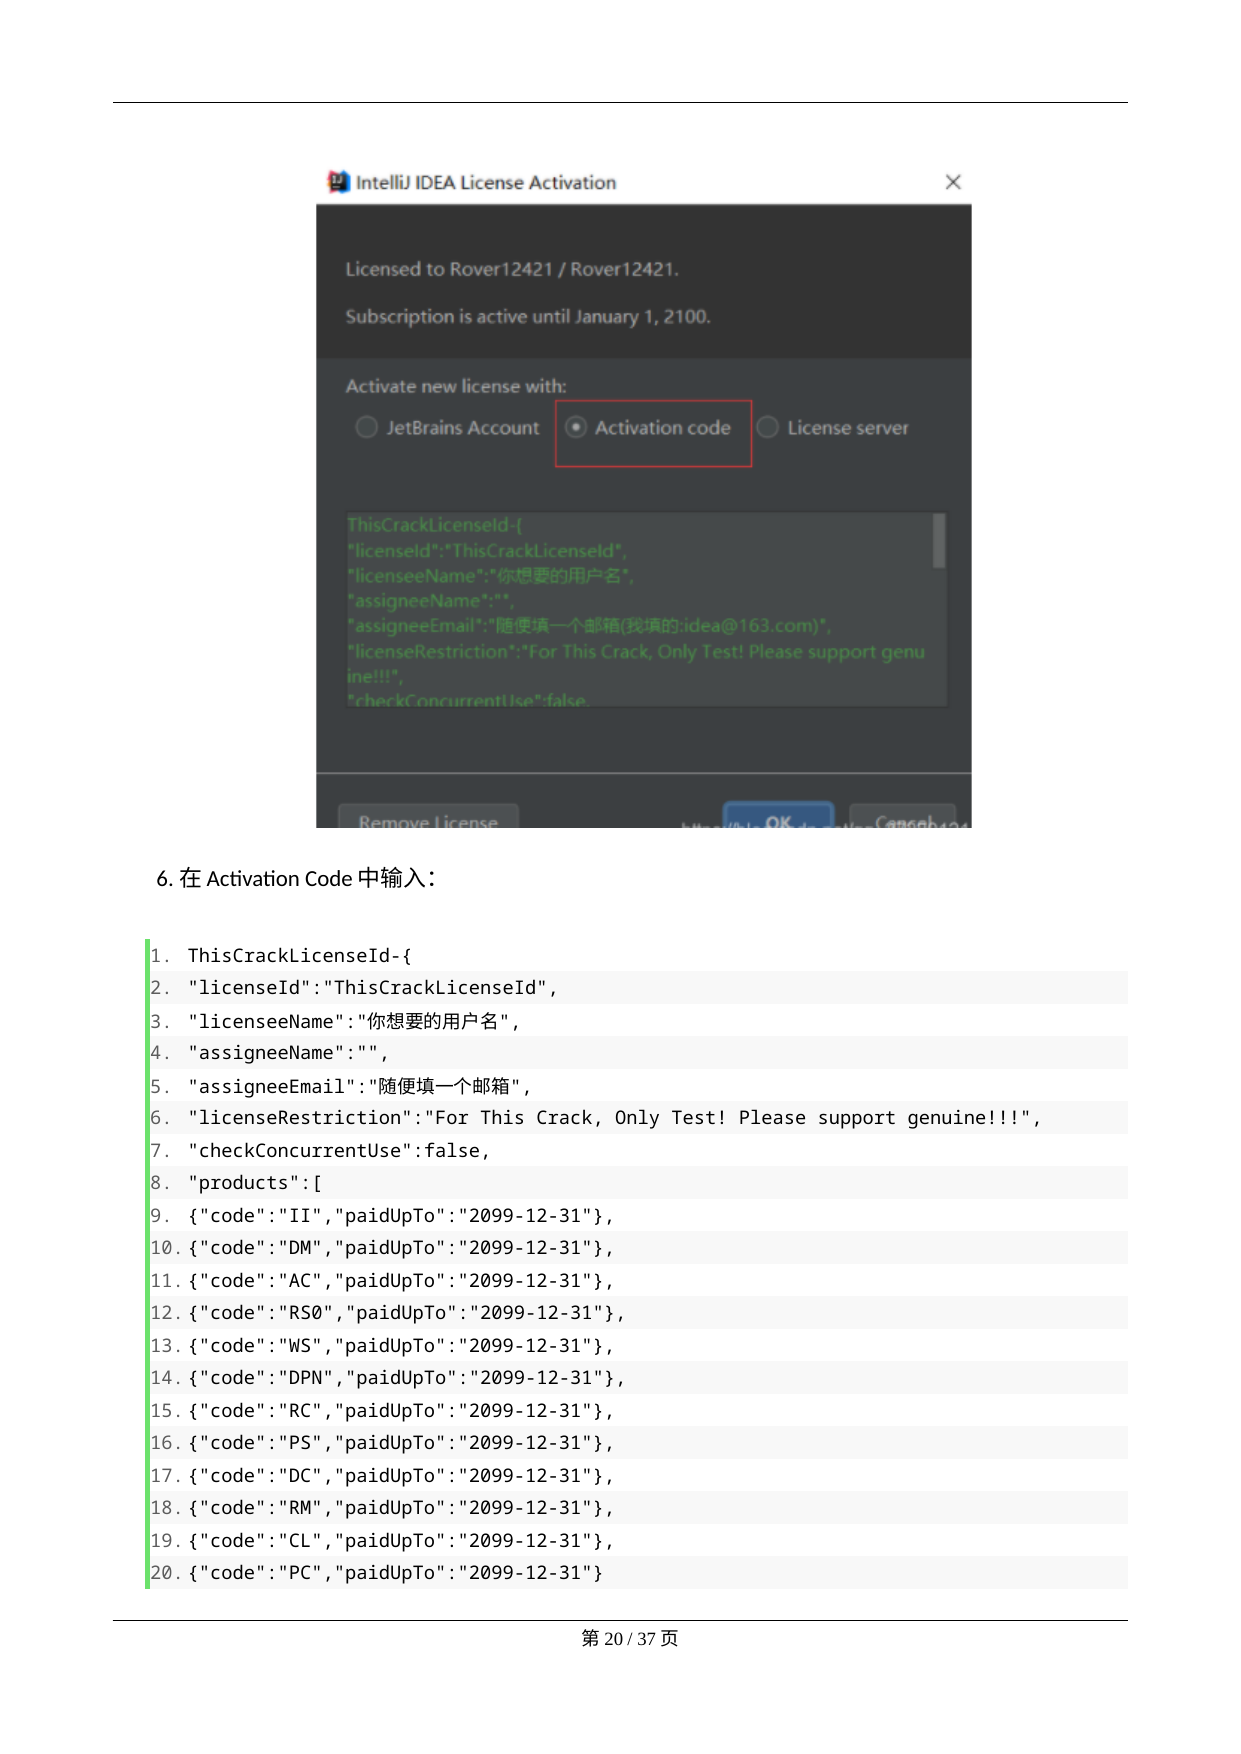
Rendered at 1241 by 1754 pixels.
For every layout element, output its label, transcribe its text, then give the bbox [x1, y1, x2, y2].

list {"code":"WS","paidUpTo":"2099-12-31"}, [150, 1329, 1128, 1361]
list "assigneeName":"", [150, 1036, 1128, 1069]
list {"code":"DPN","paidUpTo":"2099-12-31"}, [150, 1361, 1128, 1394]
list {"code":"PC","paidUpTo":"2099-12-31"} [150, 1556, 1128, 1589]
list "assigneeEmail":"随便填一个邮箱", [150, 1069, 1128, 1101]
list {"code":"CL","paidUpTo":"2099-12-31"}, [150, 1524, 1128, 1556]
list "licenseeName":"你想要的用户名", [150, 1004, 1128, 1036]
list "products":[ [150, 1166, 1128, 1199]
list {"code":"RS0","paidUpTo":"2099-12-31"}, [150, 1296, 1128, 1329]
picture [312, 162, 972, 828]
list "licenseId":"ThisCrackLicenseId", [150, 971, 1128, 1004]
list {"code":"DC","paidUpTo":"2099-12-31"}, [150, 1459, 1128, 1491]
list {"code":"RM","paidUpTo":"2099-12-31"}, [150, 1491, 1128, 1524]
list {"code":"II","paidUpTo":"2099-12-31"}, [150, 1199, 1128, 1231]
list 6. 在Activation Code中输入： [156, 844, 1128, 909]
list {"code":"AC","paidUpTo":"2099-12-31"}, [150, 1264, 1128, 1296]
list {"code":"RC","paidUpTo":"2099-12-31"}, [150, 1394, 1128, 1426]
list "checkConcurrentUse":false, [150, 1134, 1128, 1166]
list "licenseRestriction":"For This Crack, Only Test! Please support genuine!!!", [150, 1101, 1128, 1134]
list {"code":"PS","paidUpTo":"2099-12-31"}, [150, 1426, 1128, 1459]
list ThisCrackLicenseId-{ [150, 939, 1128, 971]
list {"code":"DM","paidUpTo":"2099-12-31"}, [150, 1231, 1128, 1264]
